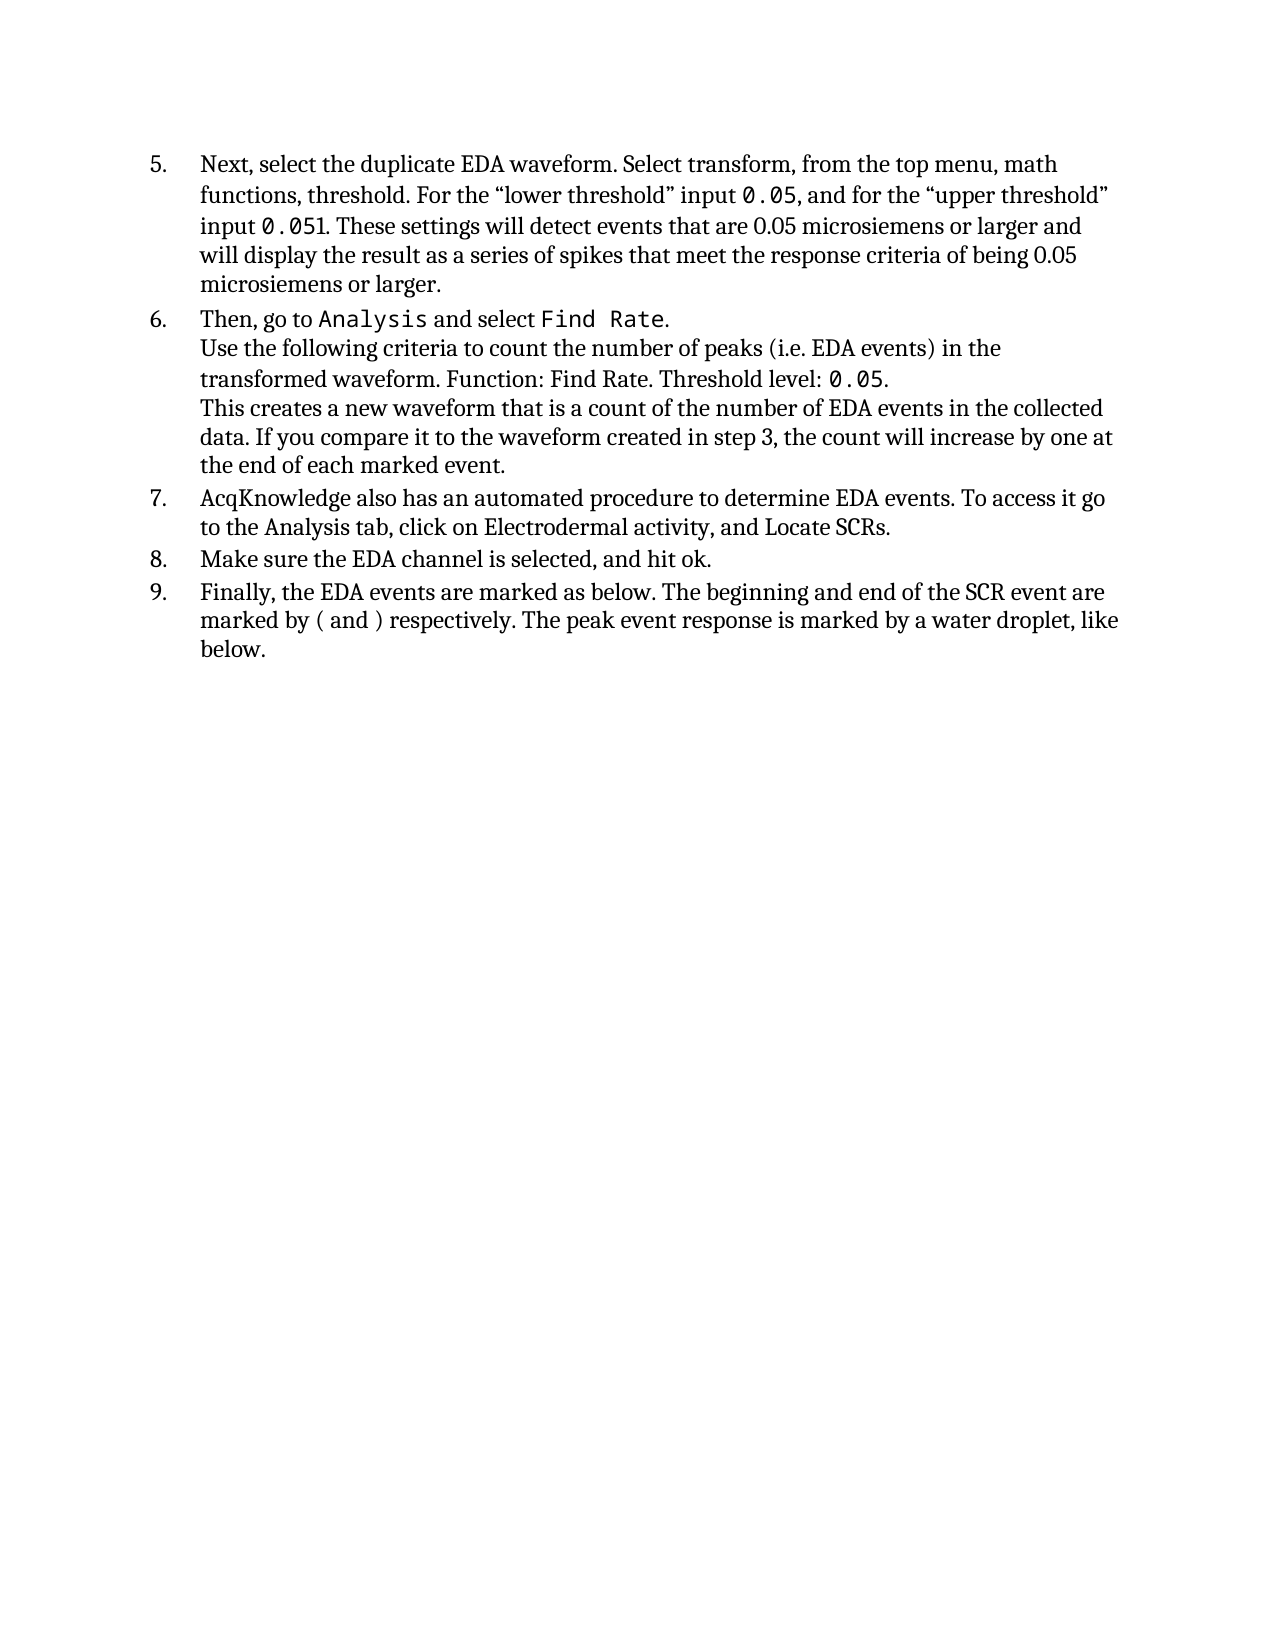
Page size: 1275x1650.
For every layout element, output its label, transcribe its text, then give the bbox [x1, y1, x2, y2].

list Next, select the duplicate EDA waveform. Select transform, from the top menu, math functions, threshold. For the “lower threshold” input 0.05, and for the “upper threshold” input 0.051. These settings will detect events that are 0.05 microsiemens or larger and will display the result as a series of spikes that meet the response criteria of being 0.05 microsiemens or larger. [150, 150, 1125, 299]
list Make sure the EDA channel is selected, and hit ok. [150, 545, 1125, 574]
list Then, go to Analysis and select Find Rate. Use the following criteria to count the number of peaks (i.e. EDA events) in the transformed waveform. Function: Find Rate. Threshold level: 0.05. This creates a new waveform that is a count of the number of EDA events in the collected data. If you compare it to the waveform created in step 3, the count will increase by one at the end of each marked event. [150, 302, 1125, 480]
list Finally, the EDA events are marked as below. The beginning and end of the SCR event are marked by ( and ) respectively. The peak event response is marked by a water droplet, like below. [150, 577, 1125, 664]
list AcqKnowledge also has an automated procedure to determine EDA events. To access it go to the Analysis tab, click on Electrodermal activity, and Locate SCRs. [150, 484, 1125, 541]
